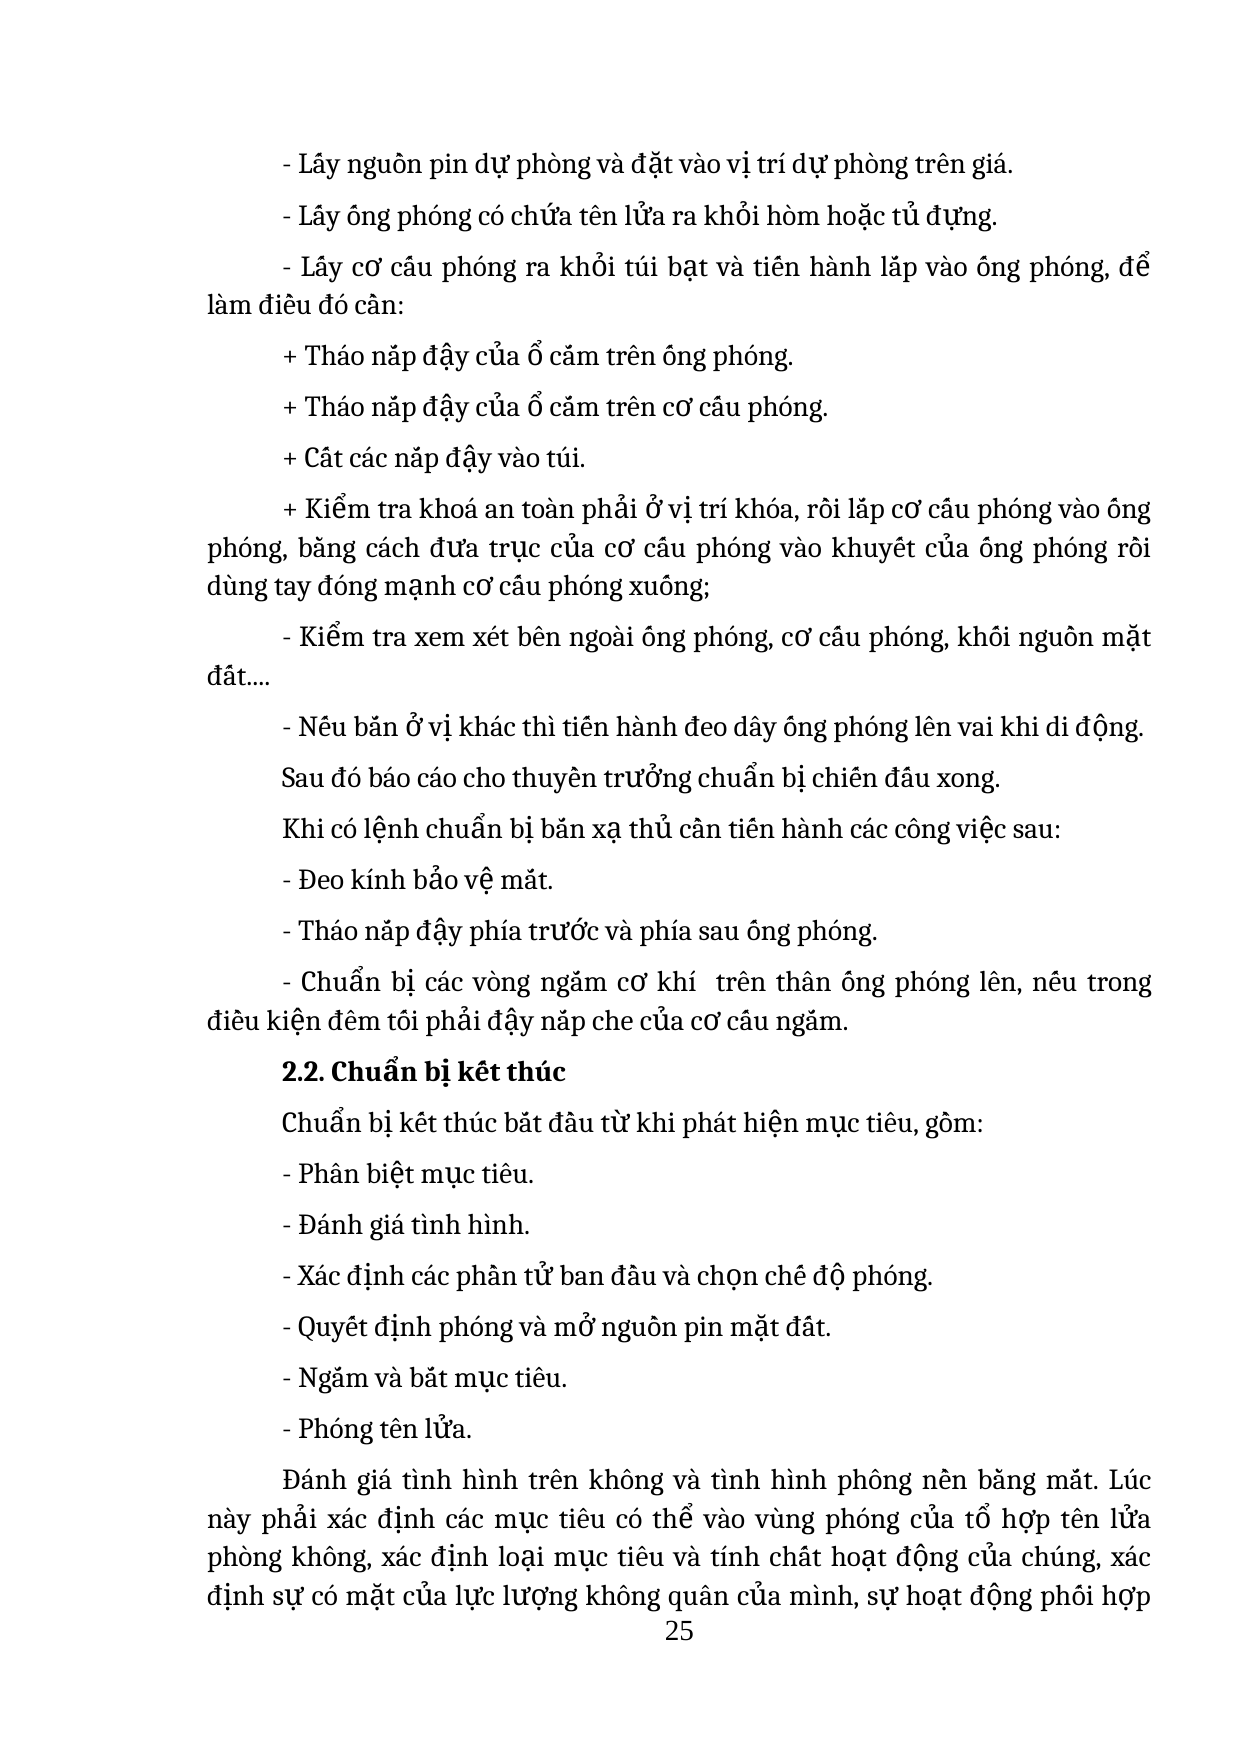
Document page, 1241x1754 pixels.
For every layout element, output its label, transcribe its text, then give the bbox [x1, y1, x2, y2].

text - Nếu bắn ở vị khác thì tiến hành đeo dây ống phóng lên vai khi di động. [207, 710, 1152, 744]
text - Tháo nắp đậy phía trước và phía sau ống phóng. [207, 914, 1152, 948]
text - Phóng tên lửa. [282, 1412, 1152, 1446]
text - Kiểm tra xem xét bên ngoài ống phóng, cơ cấu phóng, khối nguồn mặt đất.... [207, 621, 1152, 693]
text - Lấy nguồn pin dự phòng và đặt vào vị trí dự phòng trên giá. [207, 148, 1152, 181]
text - Ngắm và bắt mục tiêu. [282, 1361, 1152, 1395]
text - Đeo kính bảo vệ mắt. [207, 863, 1152, 897]
text - Phân biệt mục tiêu. [207, 1157, 1152, 1191]
text Khi có lệnh chuẩn bị bắn xạ thủ cần tiến hành các công việc sau: [207, 812, 1152, 846]
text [207, 1463, 1152, 1612]
text - Đánh giá tình hình. [207, 1208, 1152, 1242]
text - Chuẩn bị các vòng ngắm cơ khí trên thân ống phóng lên, nếu trong điều kiện đêm tối phải đậy nắp che của cơ cấu ngắm. [207, 965, 1152, 1037]
text + Cất các nắp đậy vào túi. [207, 441, 1152, 475]
text - Lấy ống phóng có chứa tên lửa ra khỏi hòm hoặc tủ đựng. [207, 199, 1152, 232]
text + Tháo nắp đậy của ổ cắm trên ống phóng. [207, 339, 1152, 373]
text - Lấy cơ cấu phóng ra khỏi túi bạt và tiến hành lắp vào ống phóng, để làm điều đó cần: [207, 250, 1152, 322]
subtitle 2.2. Chuẩn bị kết thúc [207, 1055, 1152, 1088]
text + Tháo nắp đậy của ổ cắm trên cơ cấu phóng. [207, 390, 1152, 424]
text Sau đó báo cáo cho thuyền trưởng chuẩn bị chiến đấu xong. [207, 761, 1152, 795]
text - Quyết định phóng và mở nguồn pin mặt đất. [282, 1310, 1152, 1344]
text - Xác định các phần tử ban đầu và chọn chế độ phóng. [282, 1259, 1152, 1293]
text + Kiểm tra khoá an toàn phải ở vị trí khóa, rồi lắp cơ cấu phóng vào ống phóng, bằng cách đưa trục của cơ cấu phóng vào khuyết của ống phóng rồi dùng tay đóng mạnh cơ cấu phóng xuống; [207, 492, 1152, 603]
text Chuẩn bị kết thúc bắt đầu từ khi phát hiện mục tiêu, gồm: [207, 1106, 1152, 1139]
